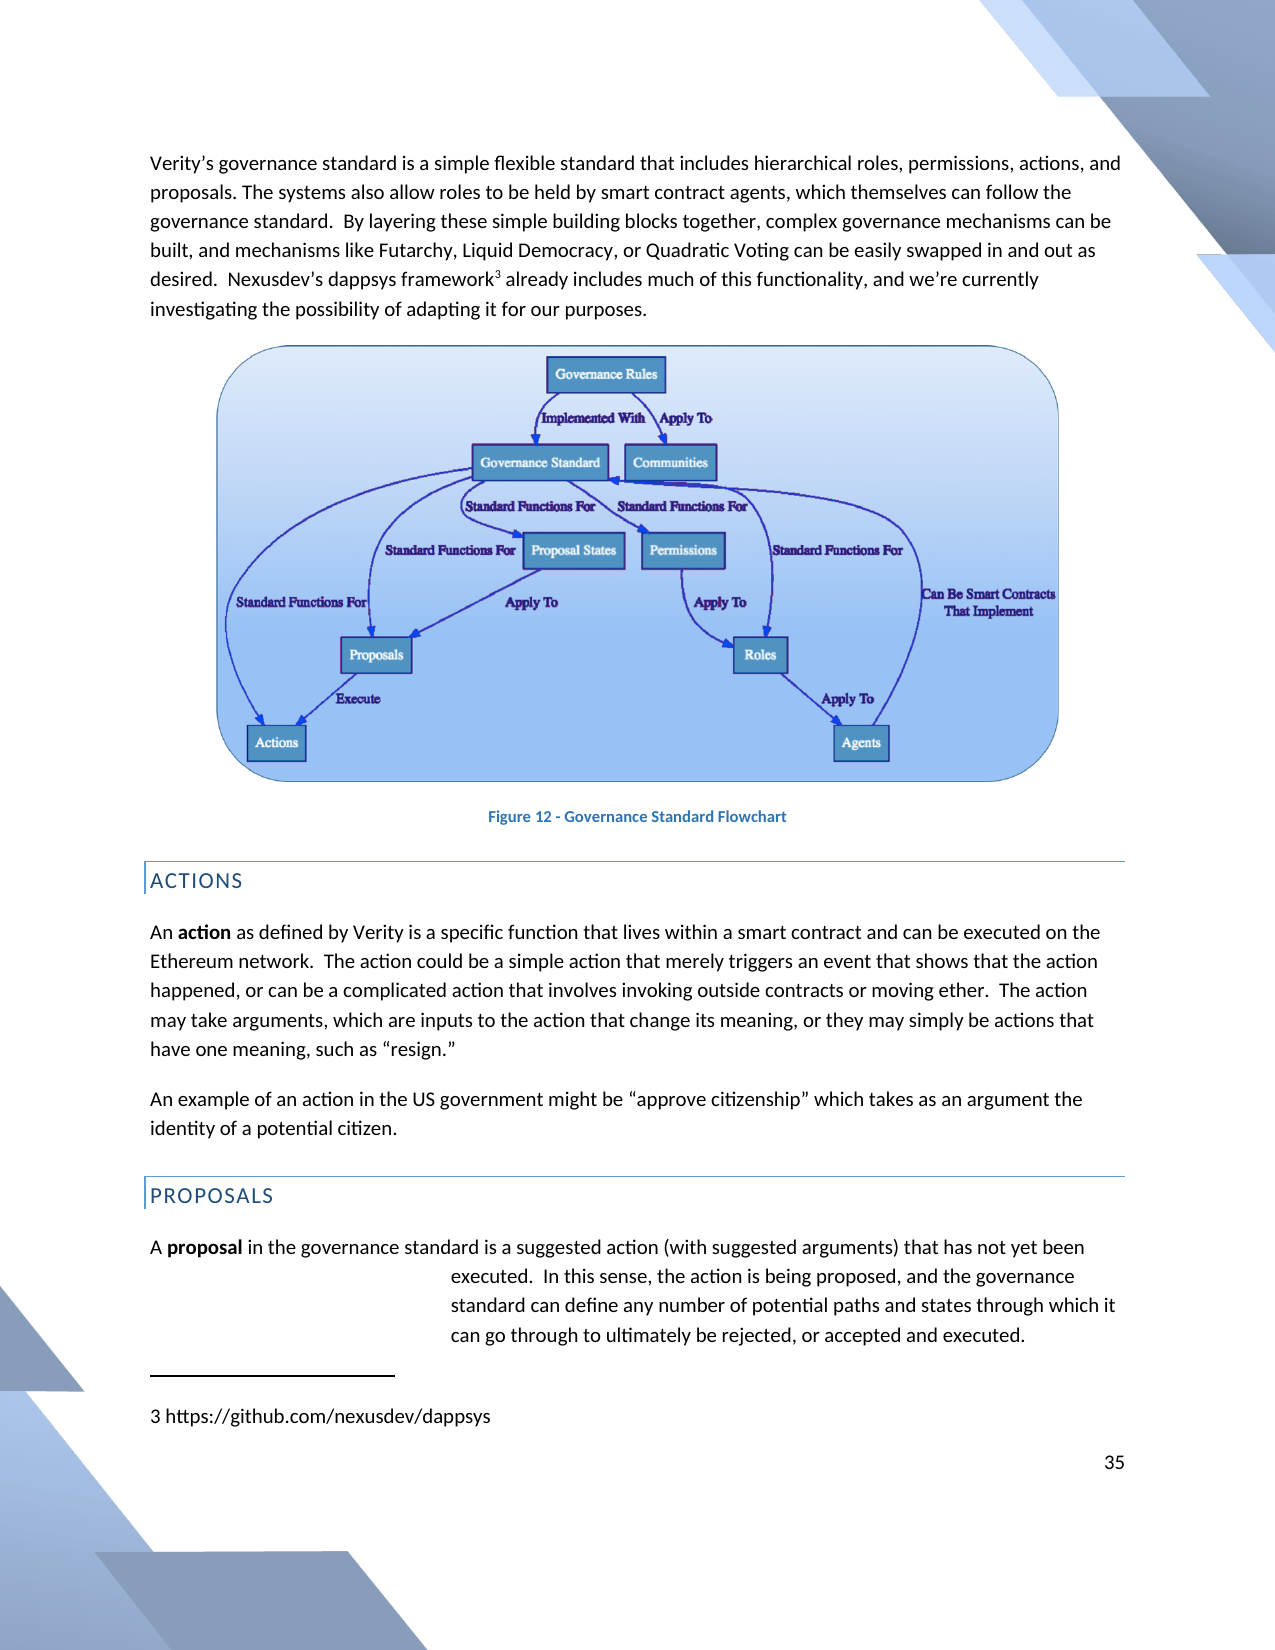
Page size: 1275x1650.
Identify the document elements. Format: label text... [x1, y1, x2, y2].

text Verity’s governance standard is a simple flexible standard that includes hierarchical roles, permissions, actions, and proposals. The systems also allow roles to be held by smart contract agents, which themselves can follow the governance standard. By layering these simple building blocks together, complex governance mechanisms can be built, and mechanisms like Futarchy, Liquid Democracy, or Quadratic Voting can be easily swapped in and out as desired. Nexusdev’s dappsys framework already includes much of this functionality, and we’re currently investigating the possibility of adapting it for our purposes. [150, 150, 1125, 321]
text An example of an action in the US government might be “approve citizenship” which takes as an argument the identity of a potential citizen. [150, 1086, 1125, 1141]
picture [216, 345, 1059, 782]
text An action as defined by Verity is a specific function that lives within a smart contract and can be executed on the Ethereum network. The action could be a simple action that merely triggers an event that shows that the action happened, or can be a complicated action that involves invoking outside contracts or moving ether. The action may take arguments, which are inputs to the action that change its meaning, or they may simply be actions that have one meaning, such as “resign.” [150, 919, 1125, 1061]
subtitle Actions [146, 862, 1125, 894]
subtitle Proposals [146, 1177, 1125, 1209]
text A proposal in the governance standard is a suggested action (with suggested arguments) that has not yet been executed. In this sense, the action is being proposed, and the governance standard can define any number of potential paths and states through which it can go through to ultimately be rejected, or accepted and executed. [150, 1234, 1125, 1347]
text Figure 12 - Governance Standard Flowchart [150, 806, 1125, 826]
